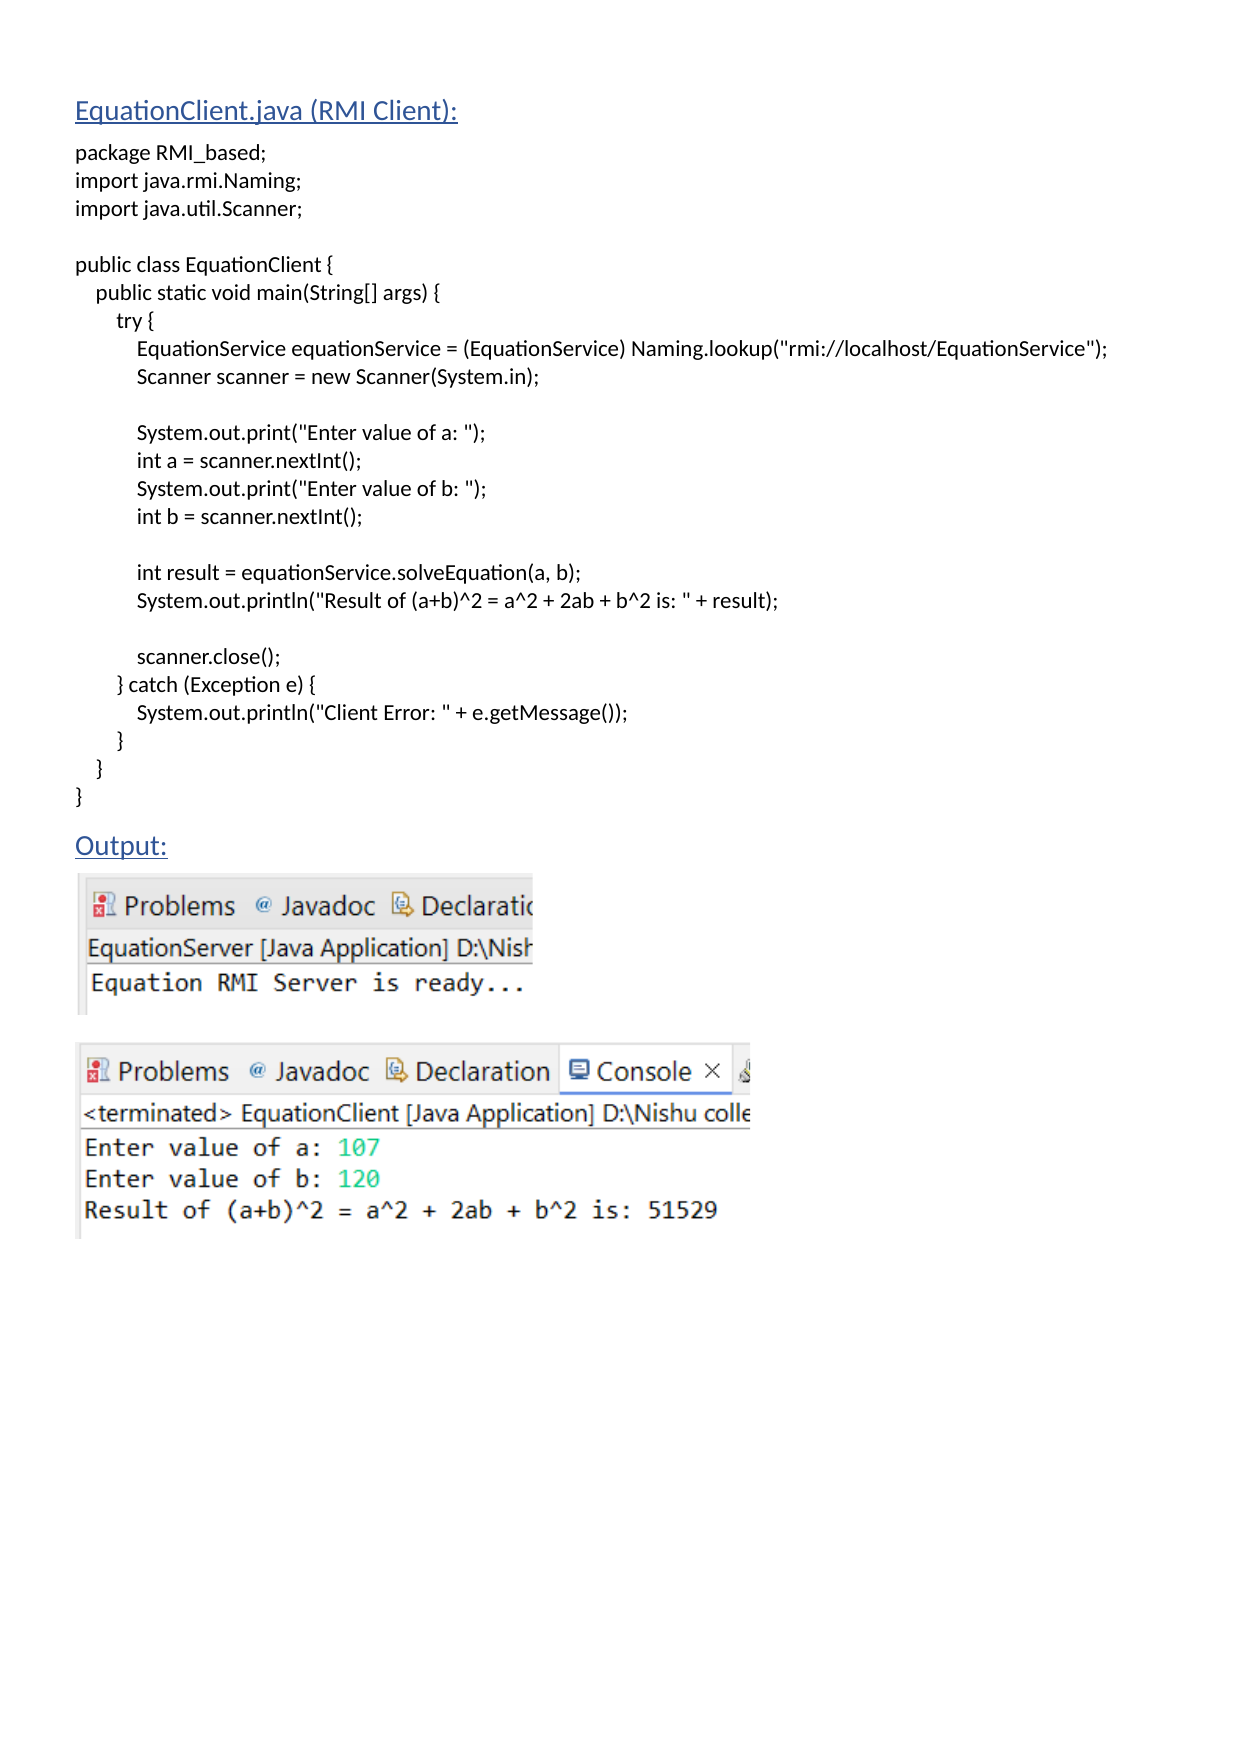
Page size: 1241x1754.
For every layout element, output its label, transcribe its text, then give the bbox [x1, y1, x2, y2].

text } [75, 726, 1165, 754]
text } [75, 754, 1165, 782]
text try { [75, 306, 1165, 334]
picture [75, 1042, 750, 1239]
picture [75, 873, 533, 1015]
text public class EquationClient { [75, 250, 1165, 278]
text import java.util.Scanner; [75, 194, 1165, 222]
text int b = scanner.nextInt(); [75, 502, 1165, 530]
subtitle Output: [75, 827, 1165, 863]
text int result = equationService.solveEquation(a, b); [75, 558, 1165, 586]
text } [75, 782, 1165, 811]
text import java.rmi.Naming; [75, 166, 1165, 194]
text System.out.print("Enter value of a: "); [75, 418, 1165, 446]
text EquationService equationService = (EquationService) Naming.lookup("rmi://localhost/EquationService"); [75, 334, 1165, 362]
text System.out.println("Client Error: " + e.getMessage()); [75, 698, 1165, 726]
text Scanner scanner = new Scanner(System.in); [75, 362, 1165, 390]
text scanner.close(); [75, 642, 1165, 670]
text public static void main(String[] args) { [75, 278, 1165, 306]
text System.out.println("Result of (a+b)^2 = a^2 + 2ab + b^2 is: " + result); [75, 586, 1165, 614]
text } catch (Exception e) { [75, 670, 1165, 698]
text int a = scanner.nextInt(); [75, 446, 1165, 474]
subtitle EquationClient.java (RMI Client): [75, 92, 1165, 127]
text System.out.print("Enter value of b: "); [75, 474, 1165, 502]
text package RMI_based; [75, 138, 1165, 166]
